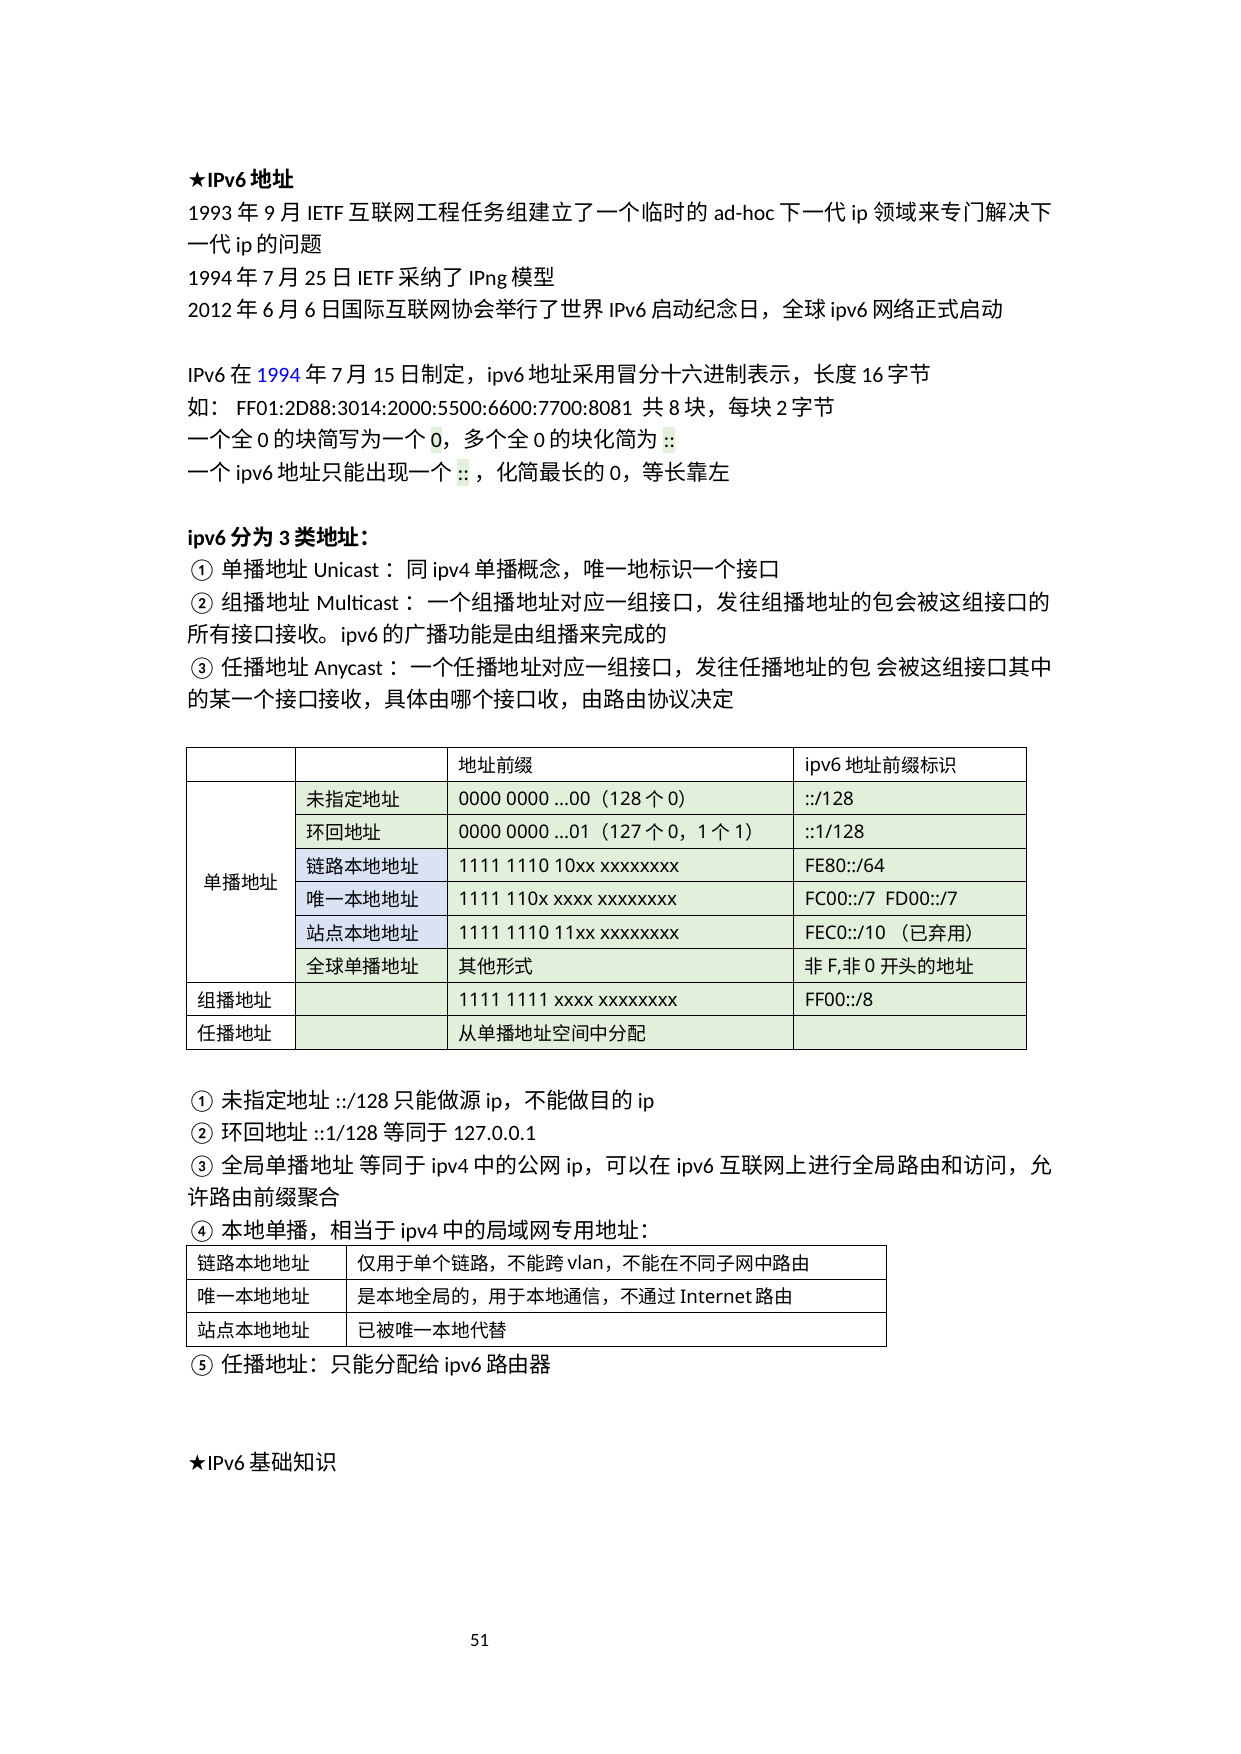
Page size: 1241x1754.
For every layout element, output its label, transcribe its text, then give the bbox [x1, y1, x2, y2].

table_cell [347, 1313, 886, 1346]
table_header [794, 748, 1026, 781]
text ①未指定地址 ::/128 只能做源ip，不能做目的ip [187, 1082, 1053, 1115]
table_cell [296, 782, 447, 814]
text ★IPv6地址 [187, 162, 1053, 194]
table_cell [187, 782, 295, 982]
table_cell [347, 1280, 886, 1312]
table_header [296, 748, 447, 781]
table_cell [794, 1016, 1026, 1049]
text ②环回地址 ::1/128 等同于127.0.0.1 [187, 1115, 1053, 1147]
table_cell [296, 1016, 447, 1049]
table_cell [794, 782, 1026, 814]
text 1993年9月IETF互联网工程任务组建立了一个临时的ad-hoc下一代ip领域来专门解决下一代ip的问题 [187, 194, 1053, 259]
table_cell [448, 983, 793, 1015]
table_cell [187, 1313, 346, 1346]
text ④本地单播，相当于ipv4中的局域网专用地址： [187, 1212, 1053, 1245]
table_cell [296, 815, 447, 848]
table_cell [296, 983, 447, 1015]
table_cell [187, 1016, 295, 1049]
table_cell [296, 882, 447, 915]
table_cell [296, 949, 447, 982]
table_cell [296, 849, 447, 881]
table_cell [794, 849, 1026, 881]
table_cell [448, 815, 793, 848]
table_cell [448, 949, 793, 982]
text ②组播地址 Multicast ：一个组播地址对应一组接口，发往组播地址的包会被这组接口的所有接口接收。ipv6的广播功能是由组播来完成的 [187, 584, 1053, 649]
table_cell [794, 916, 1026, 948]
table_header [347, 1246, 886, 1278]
text 1994年7月25日IETF采纳了IPng模型 [187, 259, 1053, 292]
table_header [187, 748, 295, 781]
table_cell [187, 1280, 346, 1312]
text 一个全0的块简写为一个0，多个全0的块化简为 :: [187, 422, 1053, 454]
text 一个ipv6地址只能出现一个 :: ，化简最长的0，等长靠左 [187, 454, 1053, 487]
text ③全局单播地址 等同于ipv4中的公网ip，可以在ipv6 互联网上进行全局路由和访问，允许路由前缀聚合 [187, 1147, 1053, 1212]
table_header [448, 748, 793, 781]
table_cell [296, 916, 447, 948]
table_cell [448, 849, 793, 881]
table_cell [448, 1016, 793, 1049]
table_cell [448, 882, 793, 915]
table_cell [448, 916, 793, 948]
text 如： FF01:2D88:3014:2000:5500:6600:7700:8081 共8块，每块2字节 [187, 389, 1053, 422]
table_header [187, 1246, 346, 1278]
text ipv6分为3类地址： [187, 519, 1053, 552]
text ①单播地址 Unicast ：同ipv4单播概念，唯一地标识一个接口 [187, 552, 1053, 584]
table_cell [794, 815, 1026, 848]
text ⑤任播地址：只能分配给ipv6路由器 [187, 1347, 1053, 1379]
text ③任播地址 Anycast ：一个任播地址对应一组接口，发往任播地址的包 会被这组接口其中的某一个接口接收，具体由哪个接口收，由路由协议决定 [187, 649, 1053, 714]
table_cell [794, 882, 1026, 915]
text ★IPv6基础知识 [187, 1444, 1053, 1477]
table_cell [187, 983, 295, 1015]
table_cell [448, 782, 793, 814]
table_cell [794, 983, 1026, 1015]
text 2012年6月6日国际互联网协会举行了世界IPv6启动纪念日，全球ipv6网络正式启动 [187, 292, 1053, 324]
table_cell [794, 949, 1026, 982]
text IPv6在1994年7月15日制定，ipv6地址采用冒分十六进制表示，长度16字节 [187, 357, 1053, 389]
